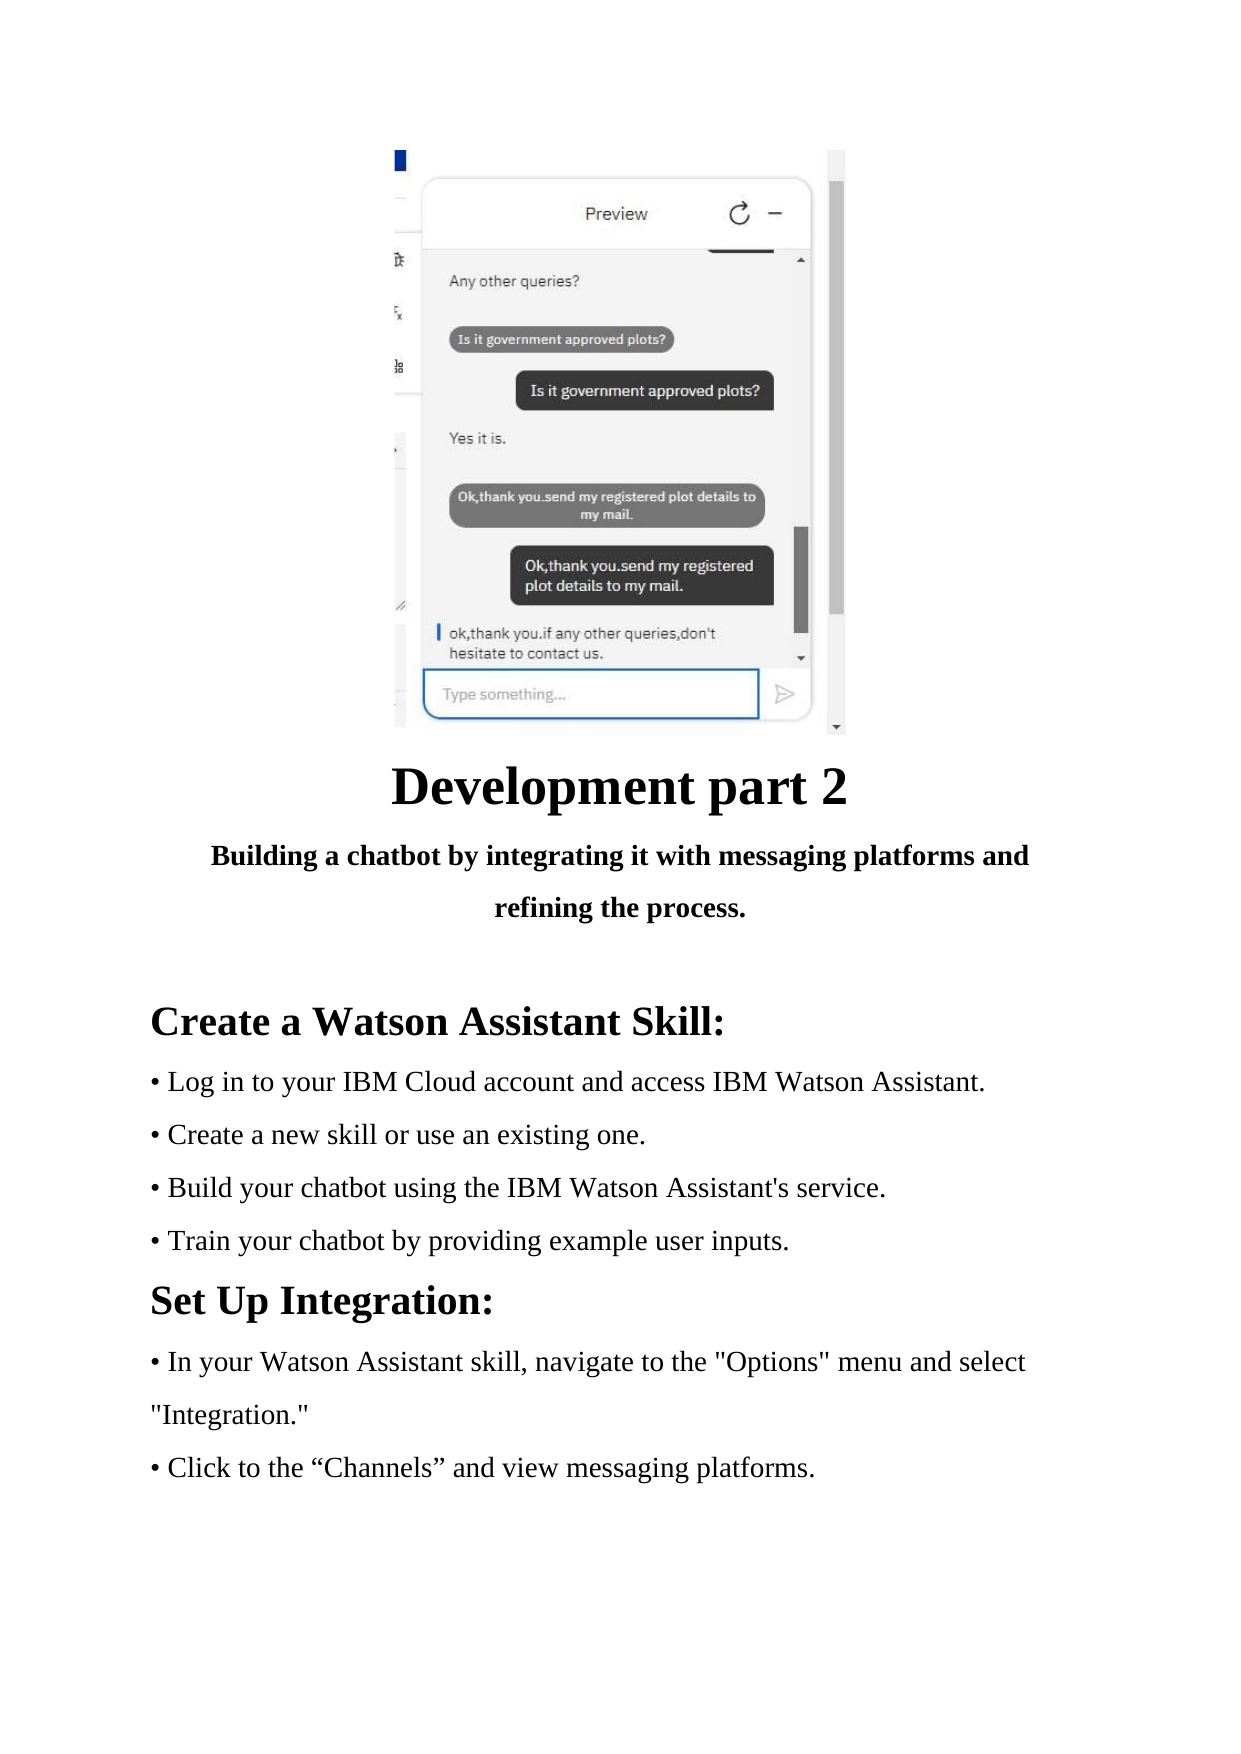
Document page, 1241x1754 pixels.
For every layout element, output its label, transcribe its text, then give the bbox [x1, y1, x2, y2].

picture [394, 150, 846, 735]
text • Log in to your IBM Cloud account and access IBM Watson Assistant. [150, 1064, 1090, 1098]
text refining the process. [150, 891, 1090, 924]
text Set Up Integration: [150, 1276, 1090, 1324]
text Development part 2 [150, 754, 1090, 816]
text • Build your chatbot using the IBM Watson Assistant's service. [150, 1170, 1090, 1204]
text • In your Watson Assistant skill, navigate to the "Options" menu and select [150, 1344, 1090, 1378]
text • Click to the “Channels” and view messaging platforms. [150, 1450, 1090, 1483]
text Create a Watson Assistant Skill: [150, 996, 1090, 1044]
text "Integration." [150, 1397, 1090, 1430]
text • Create a new skill or use an existing one. [150, 1117, 1090, 1151]
text Building a chatbot by integrating it with messaging platforms and [150, 838, 1090, 871]
text • Train your chatbot by providing example user inputs. [150, 1223, 1090, 1256]
